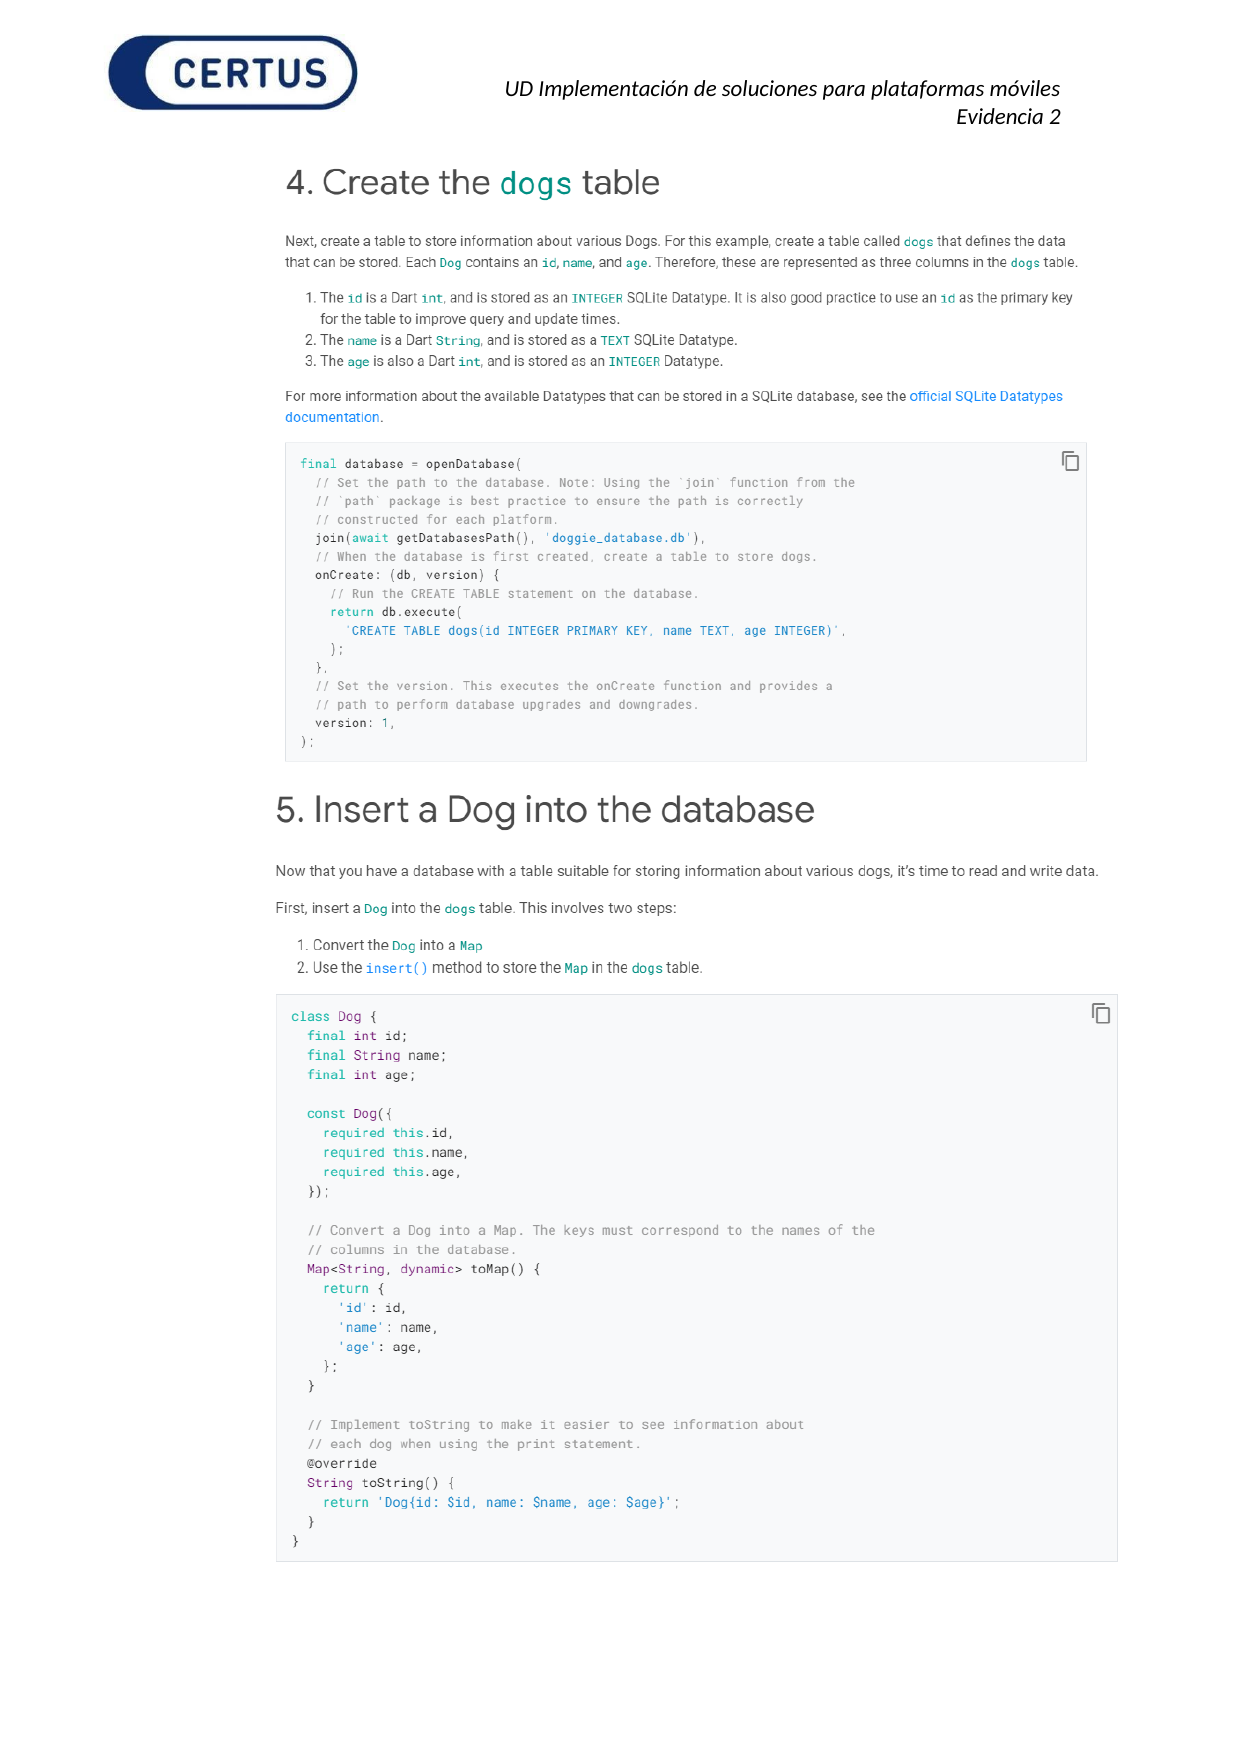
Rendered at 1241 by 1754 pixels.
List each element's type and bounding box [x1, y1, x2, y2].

picture [103, 34, 359, 112]
picture [252, 147, 1138, 1571]
